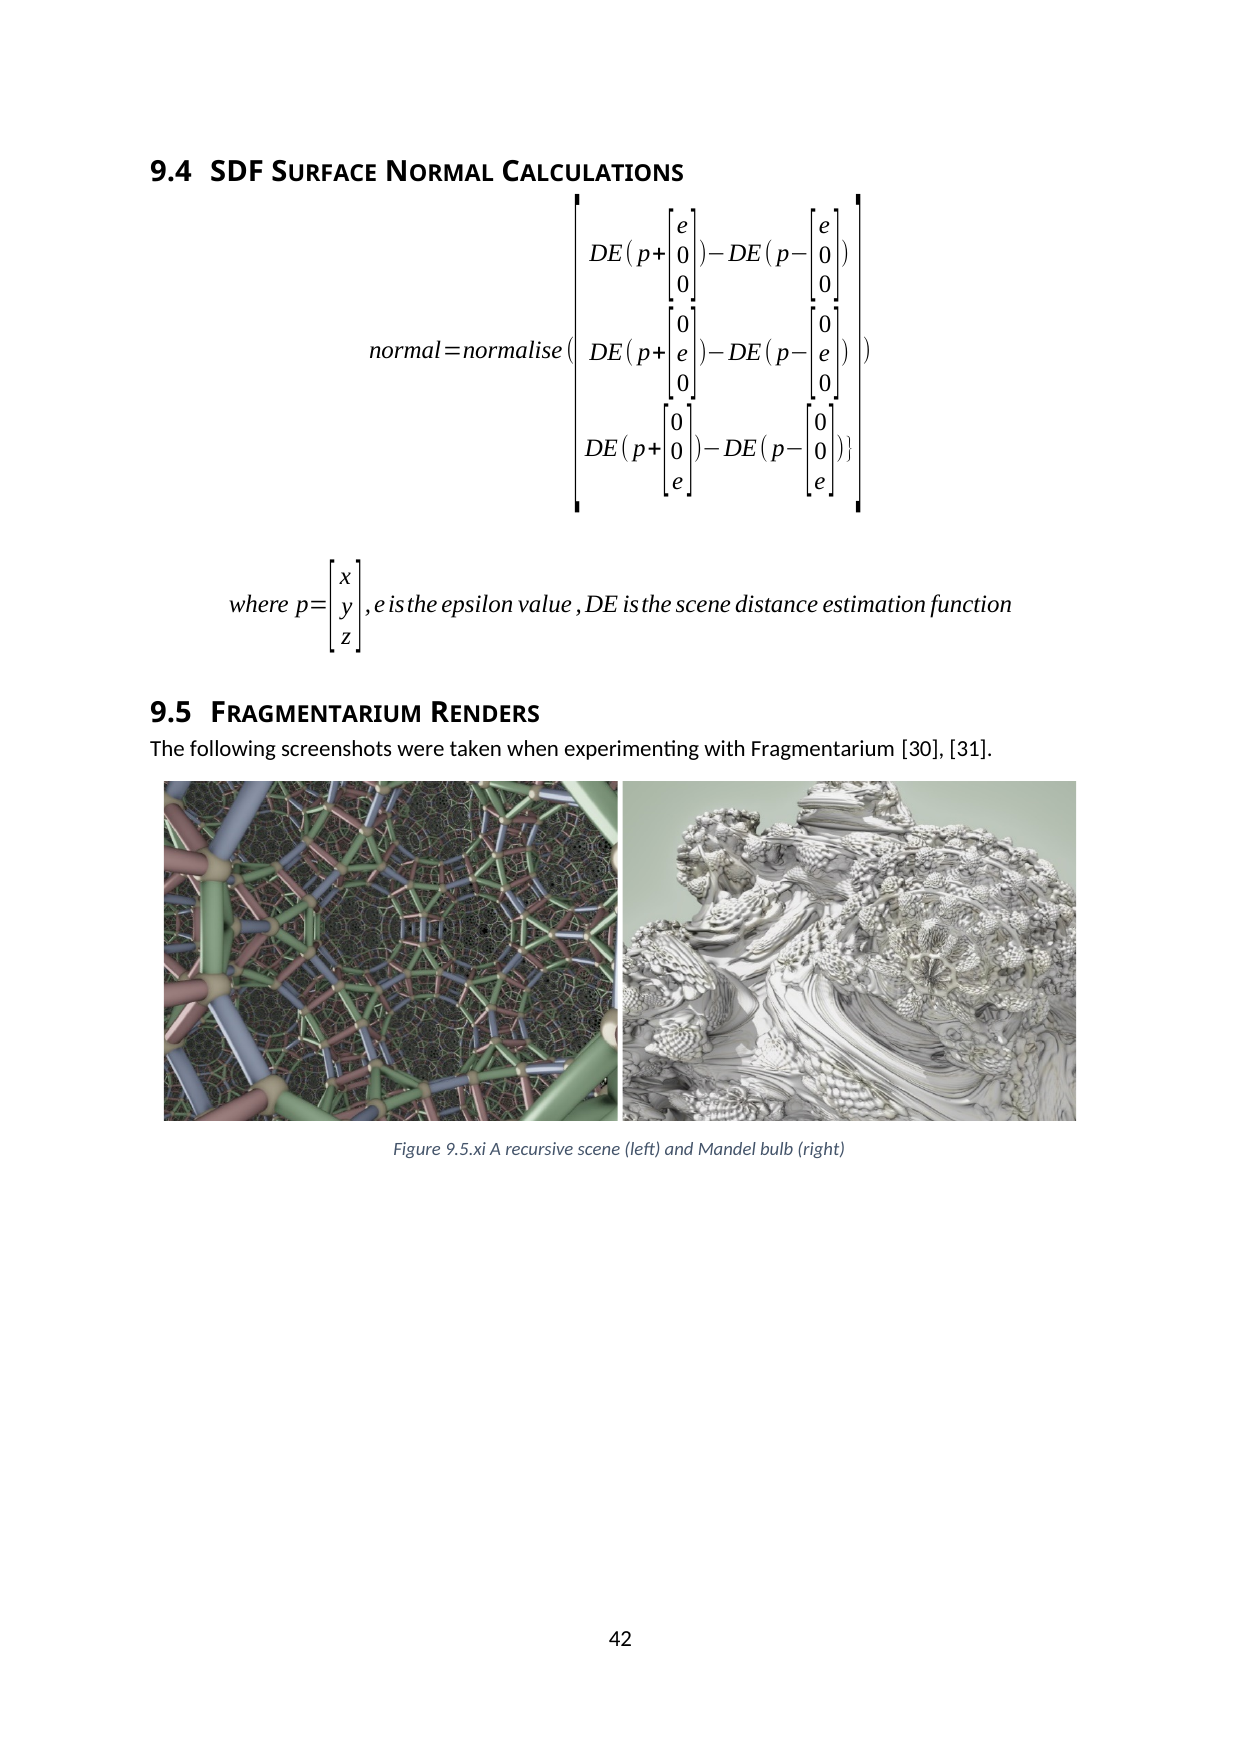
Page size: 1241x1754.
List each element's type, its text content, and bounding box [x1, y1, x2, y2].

picture [163, 781, 618, 1121]
text The following screenshots were taken when experimenting with Fragmentarium . [150, 734, 1090, 762]
text Figure 9.5.i A recursive scene (left) and Mandel bulb (right) [150, 1138, 1090, 1161]
subtitle Fragmentarium Renders [150, 692, 1090, 731]
subtitle SDF Surface Normal Calculations [150, 150, 1090, 190]
picture [622, 781, 1077, 1121]
